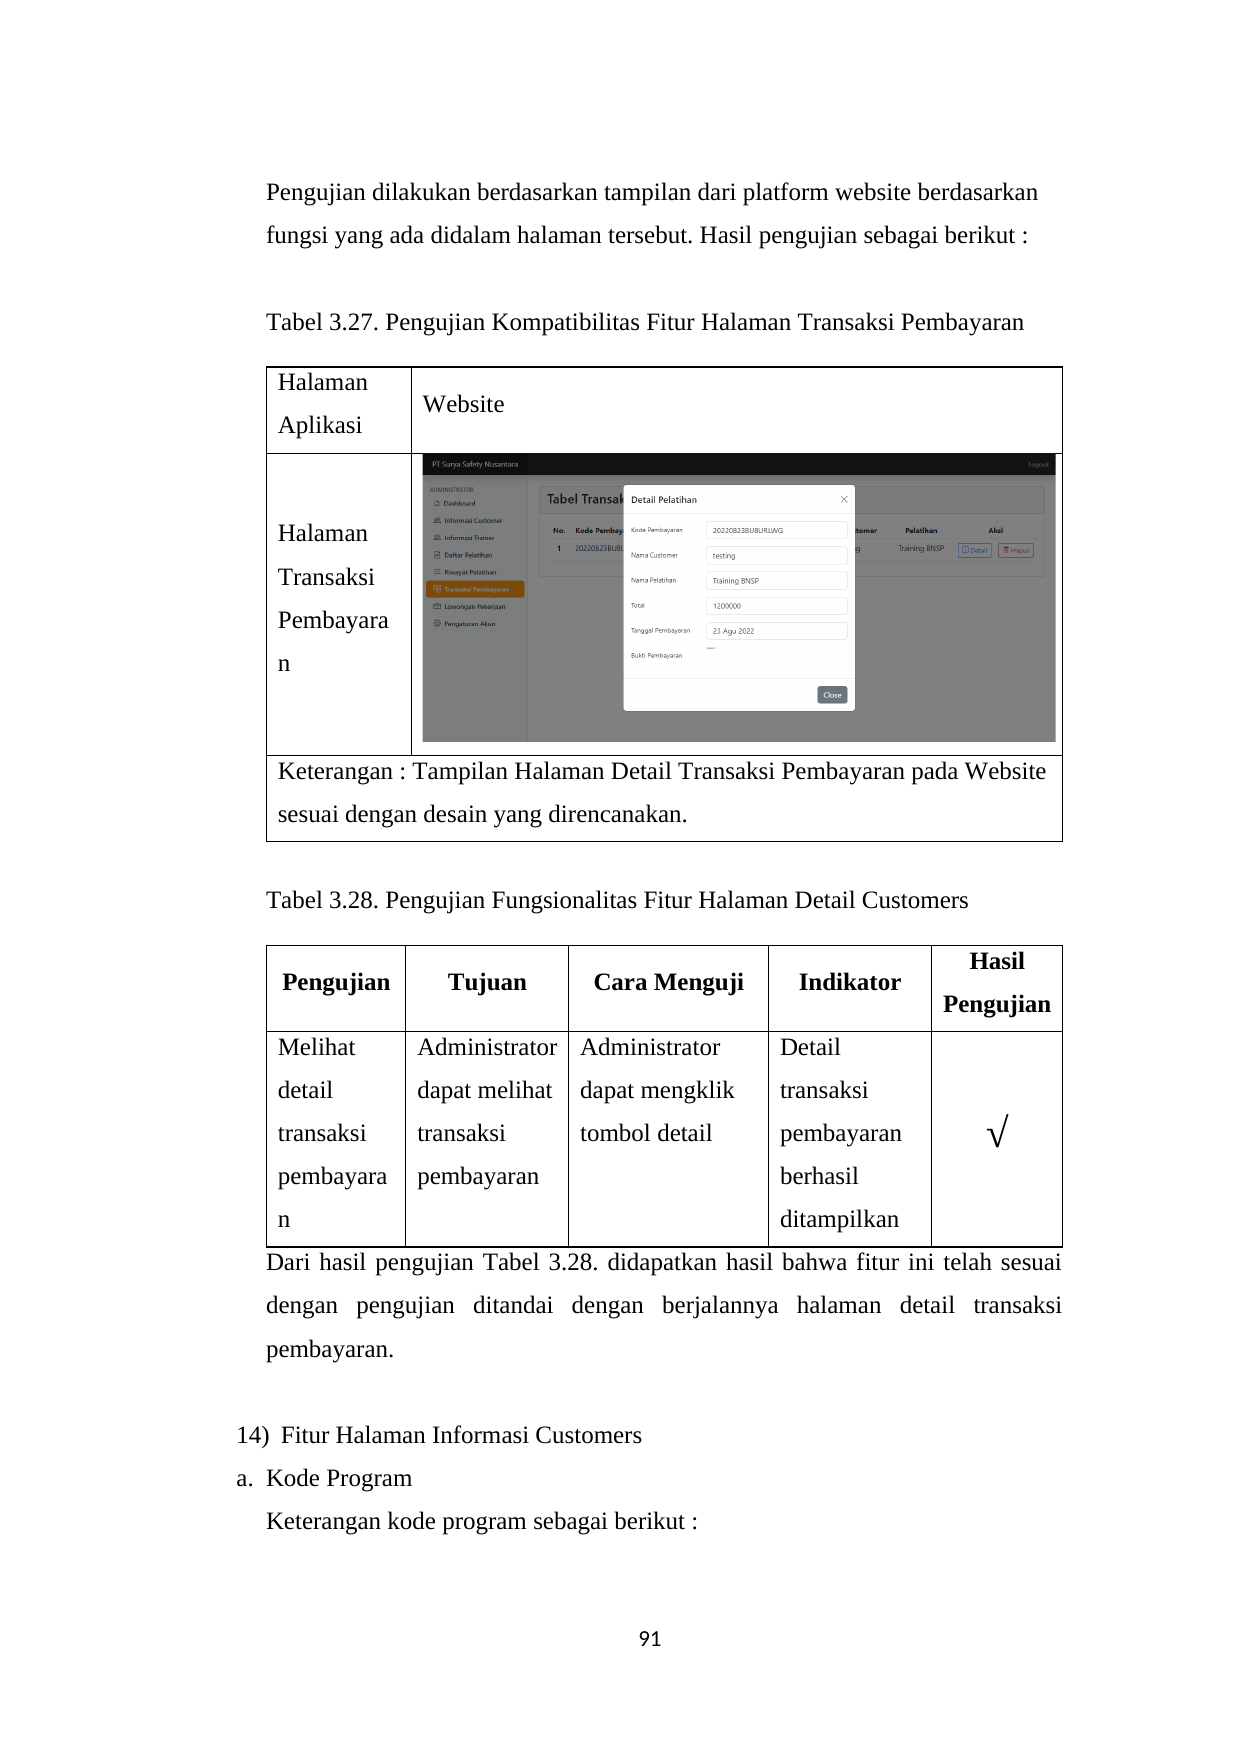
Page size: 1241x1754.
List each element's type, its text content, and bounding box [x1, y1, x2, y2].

table_cell √ [932, 1032, 1062, 1246]
table_cell Detail transaksi pembayaran berhasil ditampilkan [769, 1032, 931, 1246]
table_header Tujuan [406, 946, 568, 1031]
table_header Hasil Pengujian [932, 946, 1062, 1031]
list Dari hasil pengujian Tabel 3.28. didapatkan hasil bahwa fitur ini telah sesuai dengan pengujian ditandai dengan berjalannya halaman detail transaksi pembayaran. [266, 1248, 1063, 1362]
list Keterangan kode program sebagai berikut : [266, 1506, 1063, 1535]
table_cell Administrator dapat melihat transaksi pembayaran [406, 1032, 568, 1246]
table_cell [412, 454, 1062, 755]
table_header Website [412, 368, 1062, 452]
table_header Cara Menguji [569, 946, 768, 1031]
table_cell Keterangan : Tampilan Halaman Detail Transaksi Pembayaran pada Website sesuai dengan desain yang direncanakan. [267, 756, 1062, 841]
table_cell Halaman Transaksi Pembayaran [267, 454, 411, 755]
list Fitur Halaman Informasi Customers [236, 1420, 1063, 1449]
table_header Pengujian [267, 946, 405, 1031]
table_cell Melihat detail transaksi pembayaran [267, 1032, 405, 1246]
list Kode Program [236, 1463, 1063, 1492]
table_cell Administrator dapat mengklik tombol detail [569, 1032, 768, 1246]
list Pengujian dilakukan berdasarkan tampilan dari platform website berdasarkan fungsi yang ada didalam halaman tersebut. Hasil pengujian sebagai berikut : [266, 177, 1063, 249]
list Tabel 3.27. Pengujian Kompatibilitas Fitur Halaman Transaksi Pembayaran [266, 307, 1063, 335]
table_header Indikator [769, 946, 931, 1031]
picture [422, 453, 1056, 742]
list Tabel 3.28. Pengujian Fungsionalitas Fitur Halaman Detail Customers [266, 885, 1063, 914]
table_header Halaman Aplikasi [267, 368, 411, 452]
